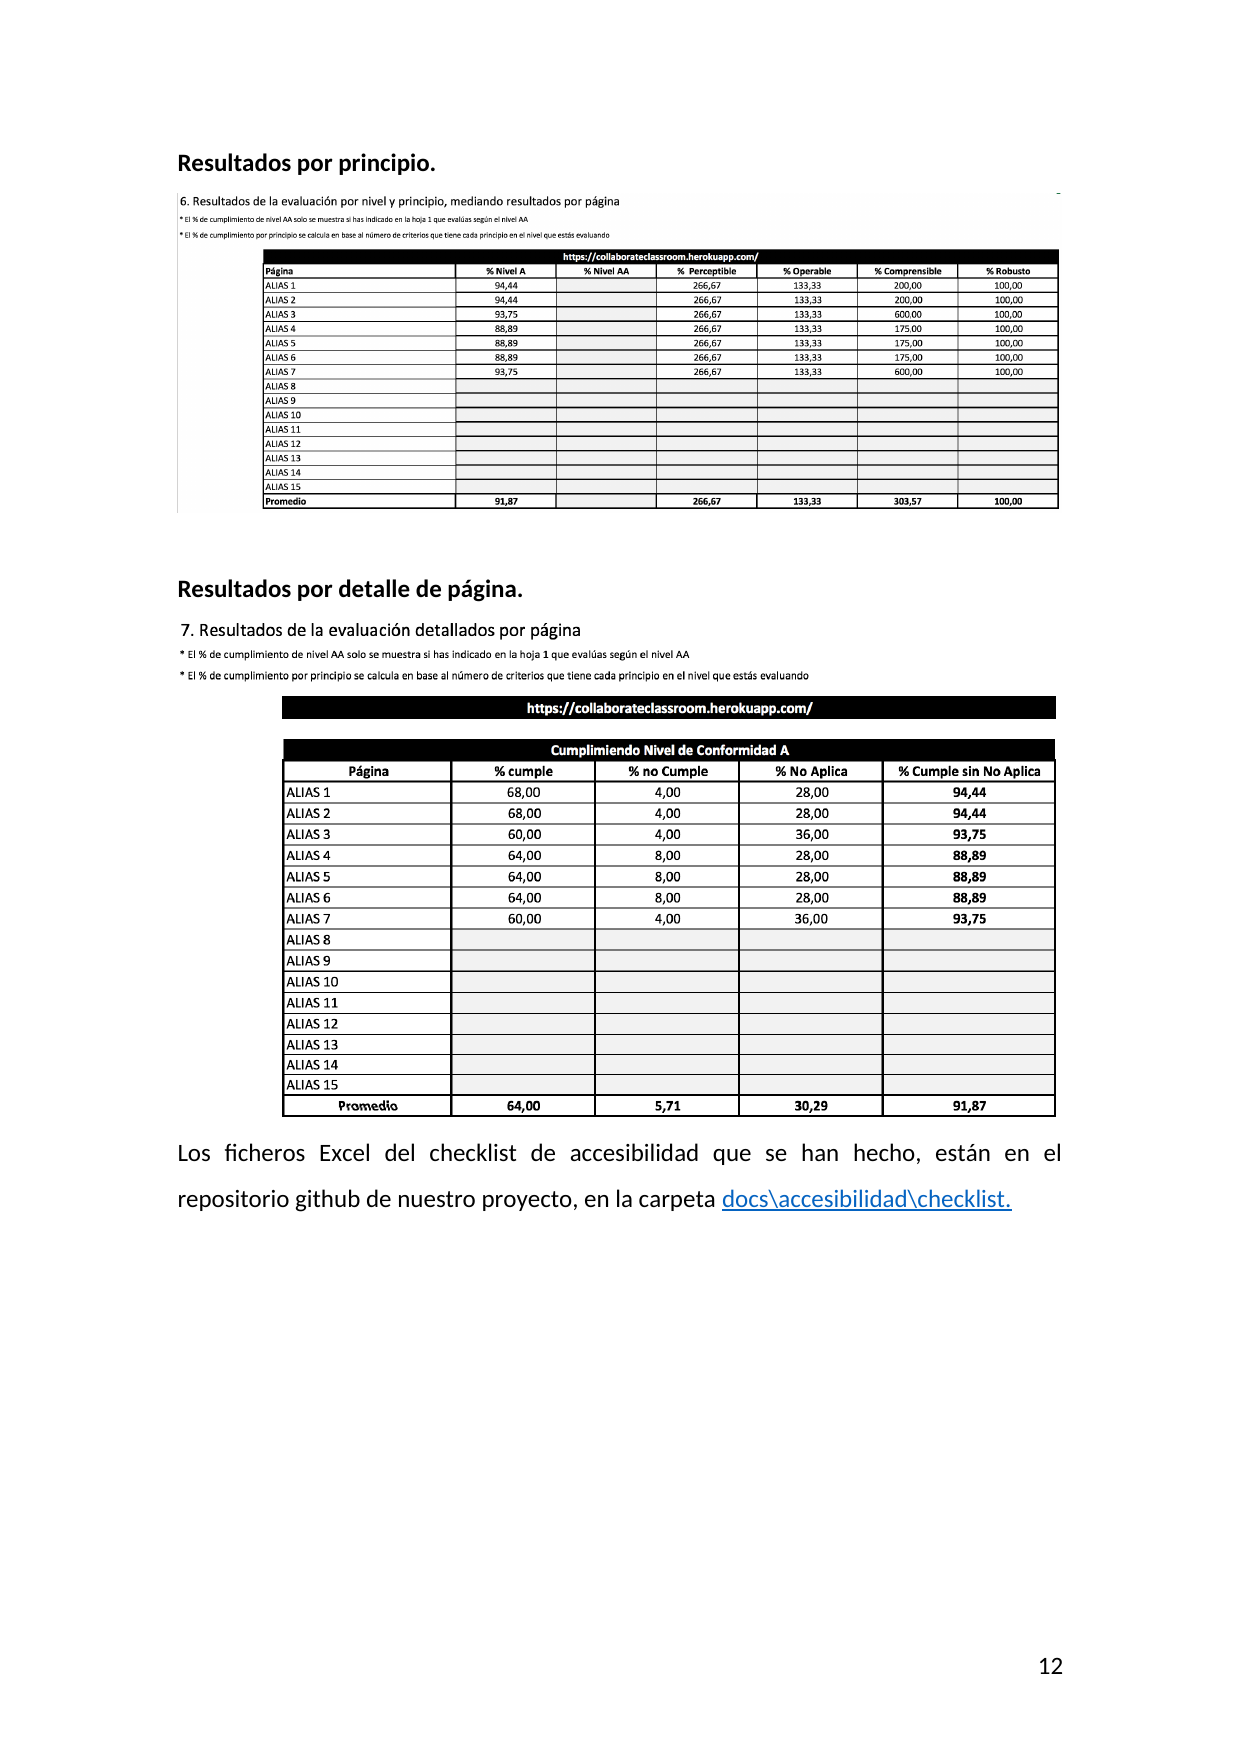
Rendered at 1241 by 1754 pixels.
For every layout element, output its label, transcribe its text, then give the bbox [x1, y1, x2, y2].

text Resultados por detalle de página. [177, 573, 1063, 604]
text Resultados por principio. [177, 148, 1063, 178]
picture [177, 618, 1063, 1123]
picture [177, 193, 1063, 513]
text Los ficheros Excel del checklist de accesibilidad que se han hecho, están en el repositorio github de nuestro proyecto, en la carpeta docs\accesibilidad\checklist. [177, 1138, 1063, 1214]
